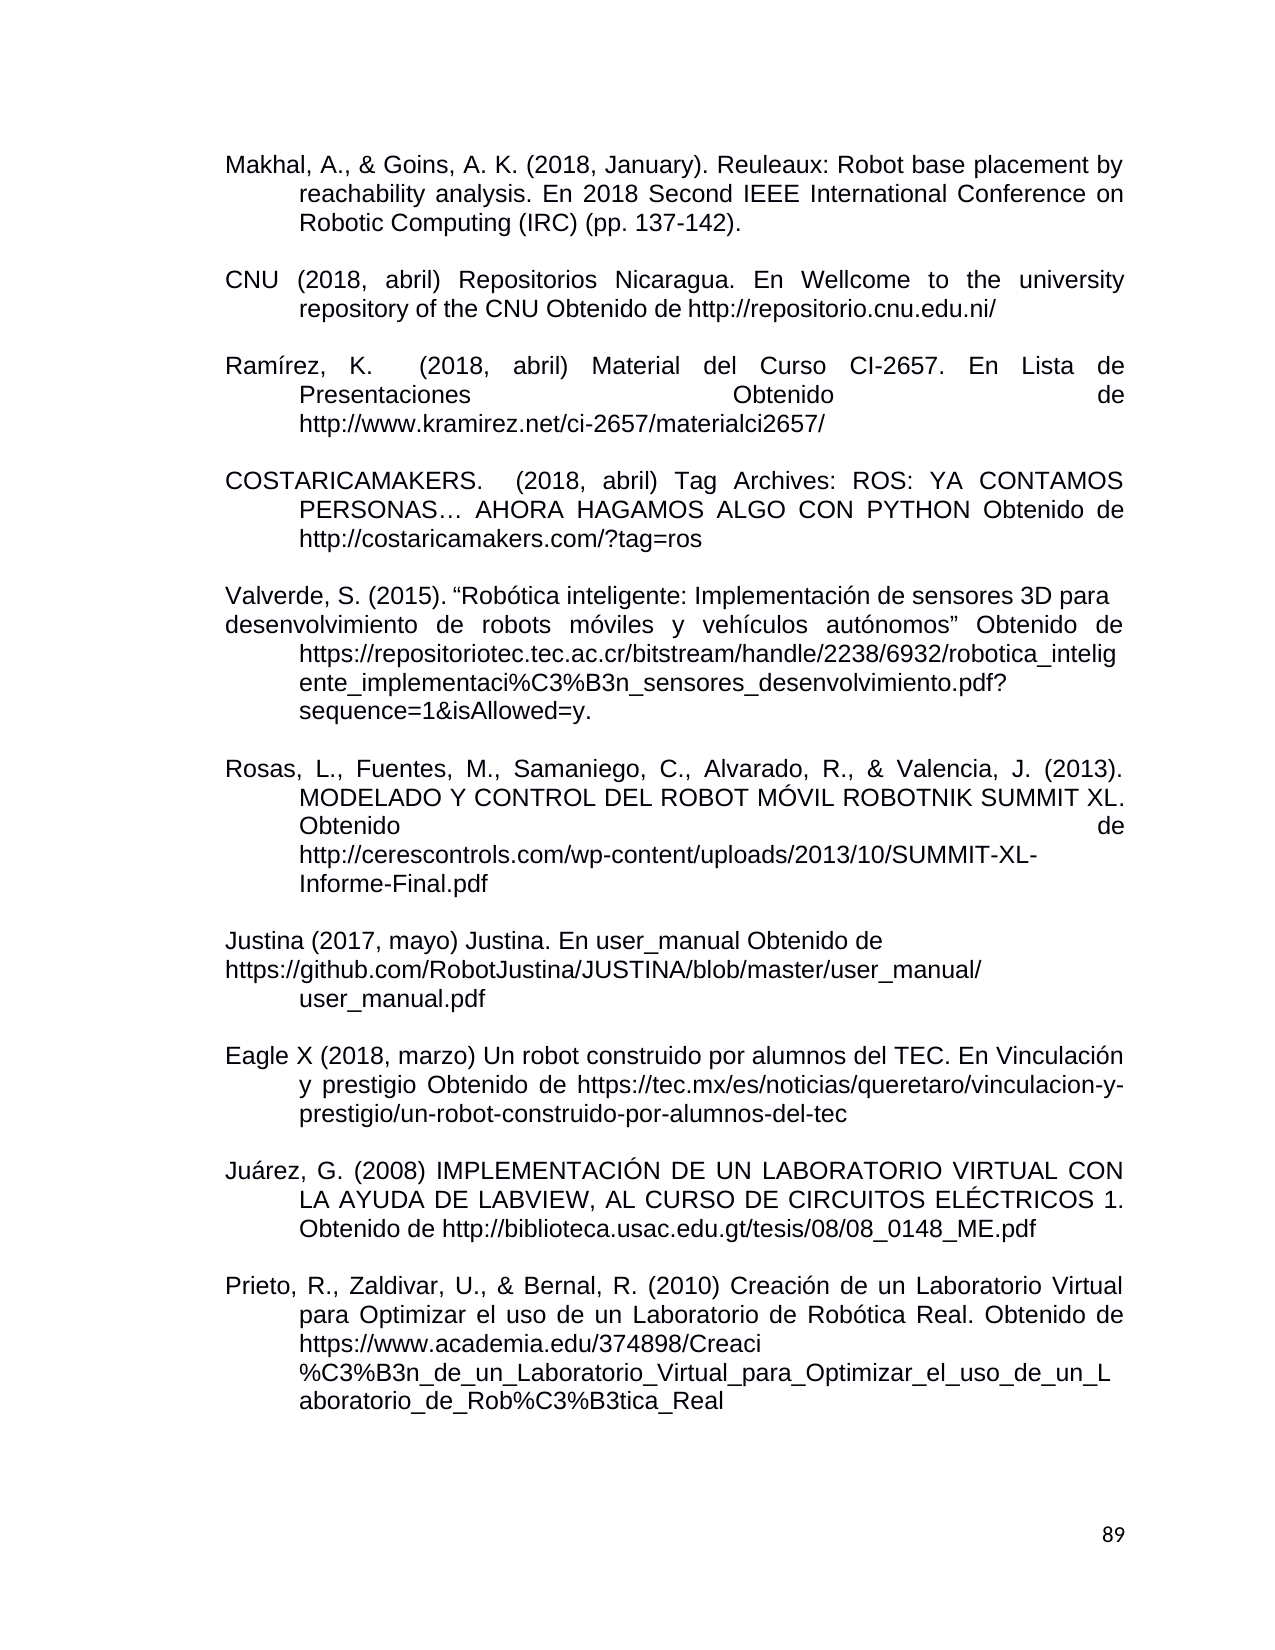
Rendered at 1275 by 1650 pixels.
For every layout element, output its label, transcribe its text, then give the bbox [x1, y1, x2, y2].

text Prieto, R., Zaldivar, U., & Bernal, R. (2010) Creación de un Laboratorio Virtual para Optimizar el uso de un Laboratorio de Robótica Real. Obtenido de https://www.academia.edu/374898/Creaci%C3%B3n_de_un_Laboratorio_Virtual_para_Optimizar_el_uso_de_un_Laboratorio_de_Rob%C3%B3tica_Real [225, 1271, 1125, 1415]
text Makhal, A., & Goins, A. K. (2018, January). Reuleaux: Robot base placement by reachability analysis. En 2018 Second IEEE International Conference on Robotic Computing (IRC) (pp. 137-142). [225, 150, 1125, 236]
text Valverde, S. (2015). “Robótica inteligente: Implementación de sensores 3D para [225, 581, 1125, 610]
text Rosas, L., Fuentes, M., Samaniego, C., Alvarado, R., & Valencia, J. (2013). MODELADO Y CONTROL DEL ROBOT MÓVIL ROBOTNIK SUMMIT XL. Obtenido de http://cerescontrols.com/wp-content/uploads/2013/10/SUMMIT-XL-Informe-Final.pdf [225, 754, 1125, 898]
text Justina (2017, mayo) Justina. En user_manual Obtenido de [225, 926, 1125, 955]
text COSTARICAMAKERS. (2018, abril) Tag Archives: ROS: YA CONTAMOS PERSONAS… AHORA HAGAMOS ALGO CON PYTHON Obtenido de http://costaricamakers.com/?tag=ros [225, 466, 1125, 553]
text Ramírez, K. (2018, abril) Material del Curso CI-2657. En Lista de Presentaciones Obtenido de http://www.kramirez.net/ci-2657/materialci2657/ [225, 351, 1125, 438]
text Eagle X (2018, marzo) Un robot construido por alumnos del TEC. En Vinculación y prestigio Obtenido de https://tec.mx/es/noticias/queretaro/vinculacion-y-prestigio/un-robot-construido-por-alumnos-del-tec [225, 1041, 1125, 1128]
text Juárez, G. (2008) IMPLEMENTACIÓN DE UN LABORATORIO VIRTUAL CON LA AYUDA DE LABVIEW, AL CURSO DE CIRCUITOS ELÉCTRICOS 1. Obtenido de http://biblioteca.usac.edu.gt/tesis/08/08_0148_ME.pdf [225, 1156, 1125, 1243]
text CNU (2018, abril) Repositorios Nicaragua. En Wellcome to the university repository of the CNU Obtenido de http://repositorio.cnu.edu.ni/ [225, 265, 1125, 323]
text desenvolvimiento de robots móviles y vehículos autónomos” Obtenido de https://repositoriotec.tec.ac.cr/bitstream/handle/2238/6932/robotica_inteligente_implementaci%C3%B3n_sensores_desenvolvimiento.pdf?sequence=1&isAllowed=y. [225, 610, 1125, 725]
text https://github.com/RobotJustina/JUSTINA/blob/master/user_manual/user_manual.pdf [225, 955, 1125, 1013]
